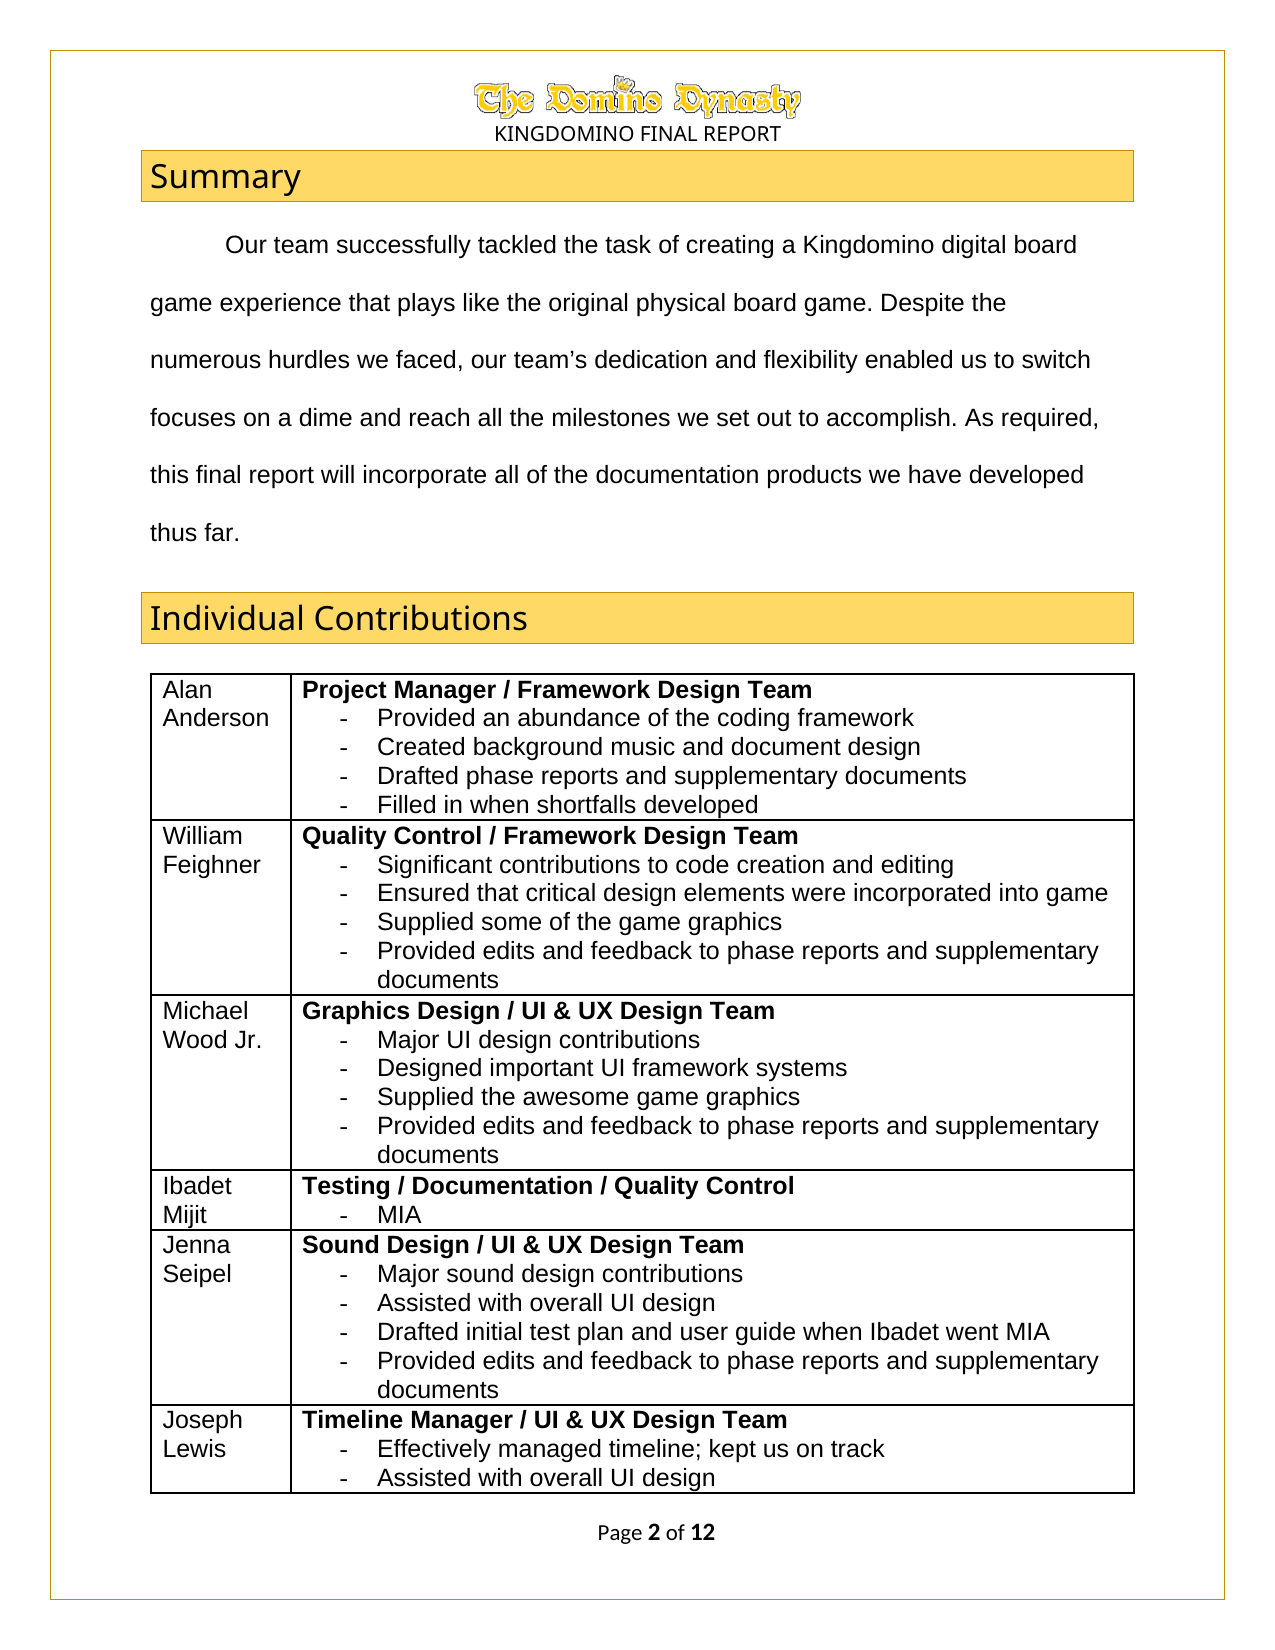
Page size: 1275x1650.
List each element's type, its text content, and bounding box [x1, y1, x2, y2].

subtitle Summary [142, 151, 1133, 201]
table_header Project Manager / Framework Design Team Provided an abundance of the coding framework Created background music and document design Drafted phase reports and supplementary documents Filled in when shortfalls developed [292, 675, 1133, 819]
text Our team successfully tackled the task of creating a Kingdomino digital board game experience that plays like the original physical board game. Despite the numerous hurdles we faced, our team’s dedication and flexibility enabled us to switch focuses on a dime and reach all the milestones we set out to accomplish. As required, this final report will incorporate all of the documentation products we have developed thus far. [150, 230, 1125, 547]
table_cell Testing / Documentation / Quality Control MIA [292, 1171, 1133, 1228]
subtitle Individual Contributions [142, 593, 1133, 643]
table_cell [292, 1406, 1133, 1492]
table_cell Jenna Seipel [152, 1231, 290, 1403]
table_cell William Feighner [152, 821, 290, 994]
table_cell Michael Wood Jr. [152, 996, 290, 1169]
table_header Alan Anderson [152, 675, 290, 819]
table_cell Ibadet Mijit [152, 1171, 290, 1228]
table_cell Joseph Lewis [152, 1406, 290, 1492]
picture [470, 75, 805, 119]
table_cell Sound Design / UI & UX Design Team Major sound design contributions Assisted with overall UI design Drafted initial test plan and user guide when Ibadet went MIA Provided edits and feedback to phase reports and supplementary documents [292, 1231, 1133, 1403]
table_cell Quality Control / Framework Design Team Significant contributions to code creation and editing Ensured that critical design elements were incorporated into game Supplied some of the game graphics Provided edits and feedback to phase reports and supplementary documents [292, 821, 1133, 994]
table_cell Graphics Design / UI & UX Design Team Major UI design contributions Designed important UI framework systems Supplied the awesome game graphics Provided edits and feedback to phase reports and supplementary documents [292, 996, 1133, 1169]
